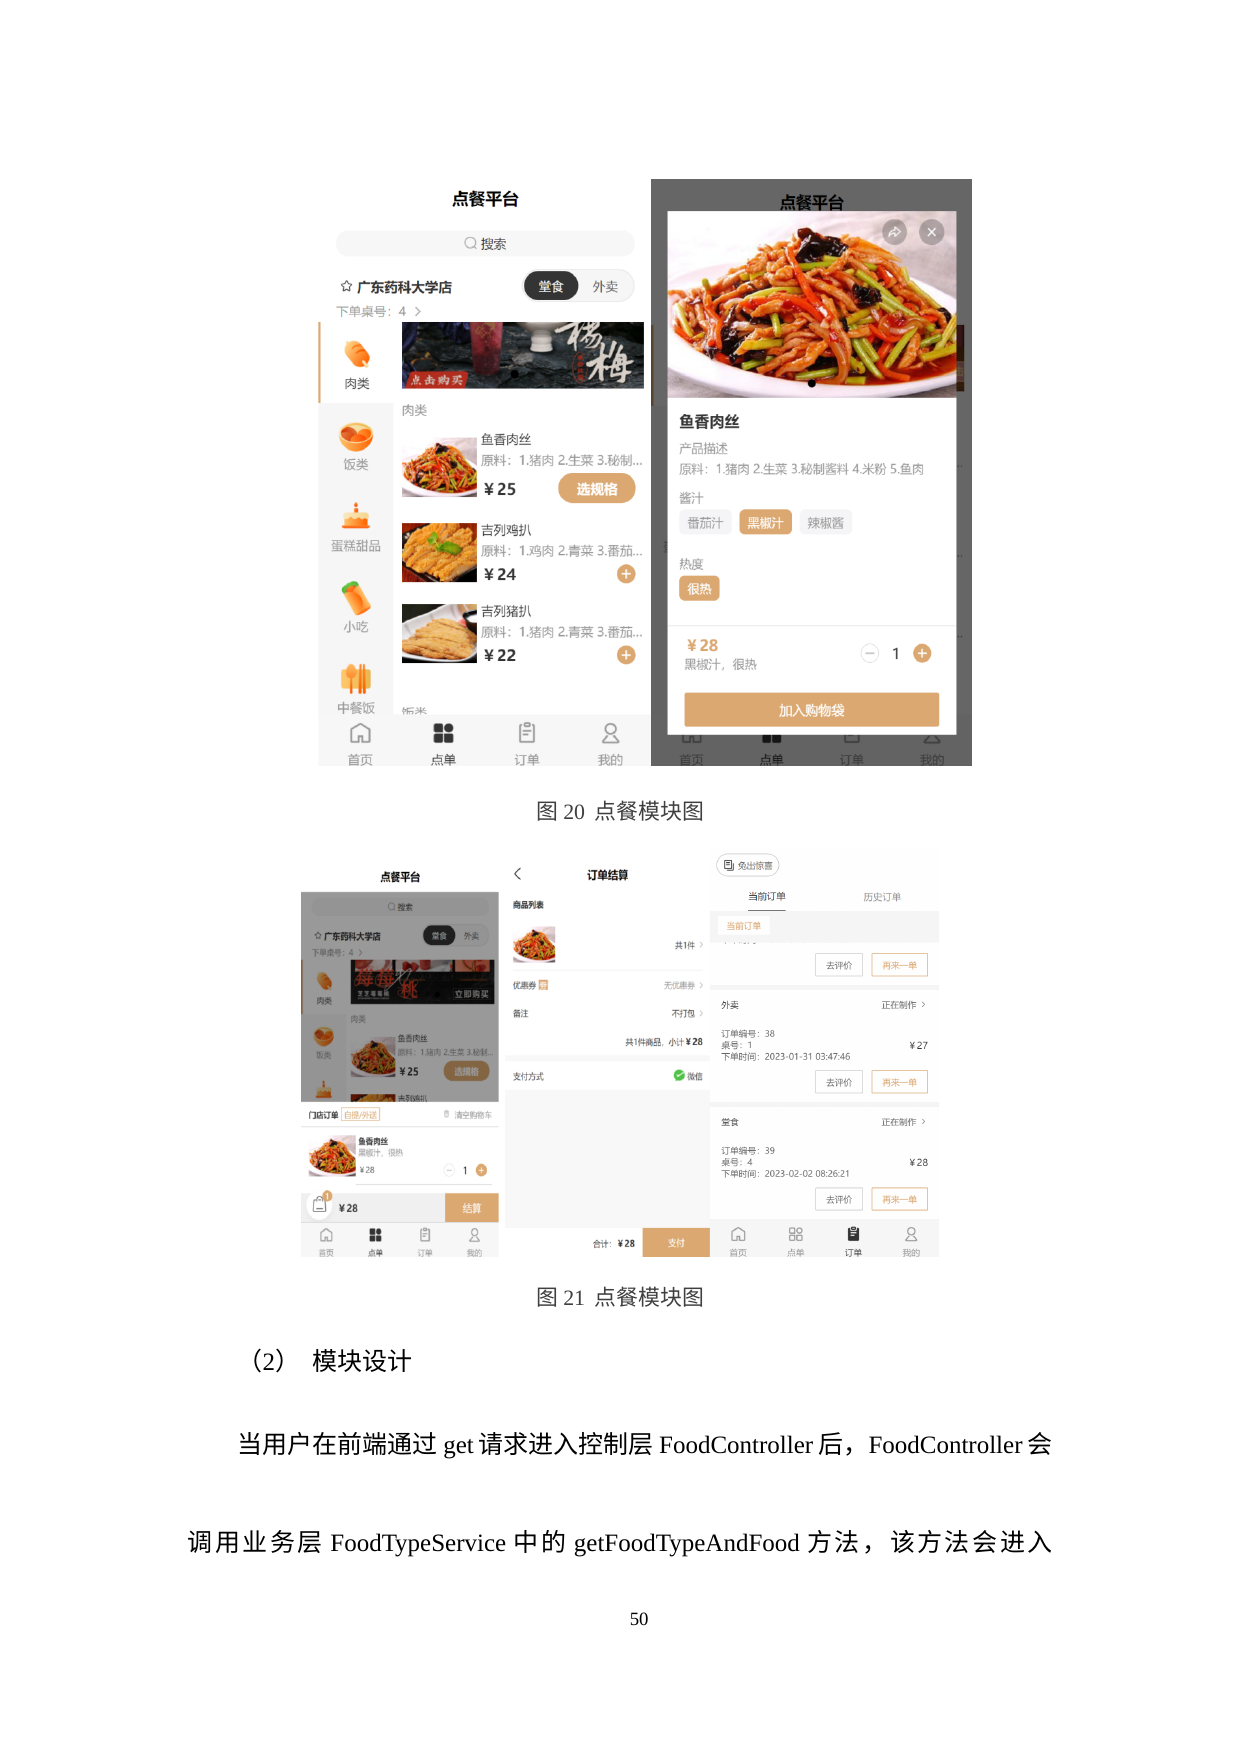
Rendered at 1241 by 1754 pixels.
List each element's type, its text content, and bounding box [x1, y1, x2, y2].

text 图 21 点餐模块图 [187, 1279, 1053, 1312]
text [187, 1411, 1053, 1573]
list 模块设计 [237, 1327, 1053, 1392]
picture [505, 849, 940, 1257]
picture [318, 175, 972, 766]
picture [301, 862, 499, 1257]
text 图 20 点餐模块图 [187, 794, 1053, 826]
